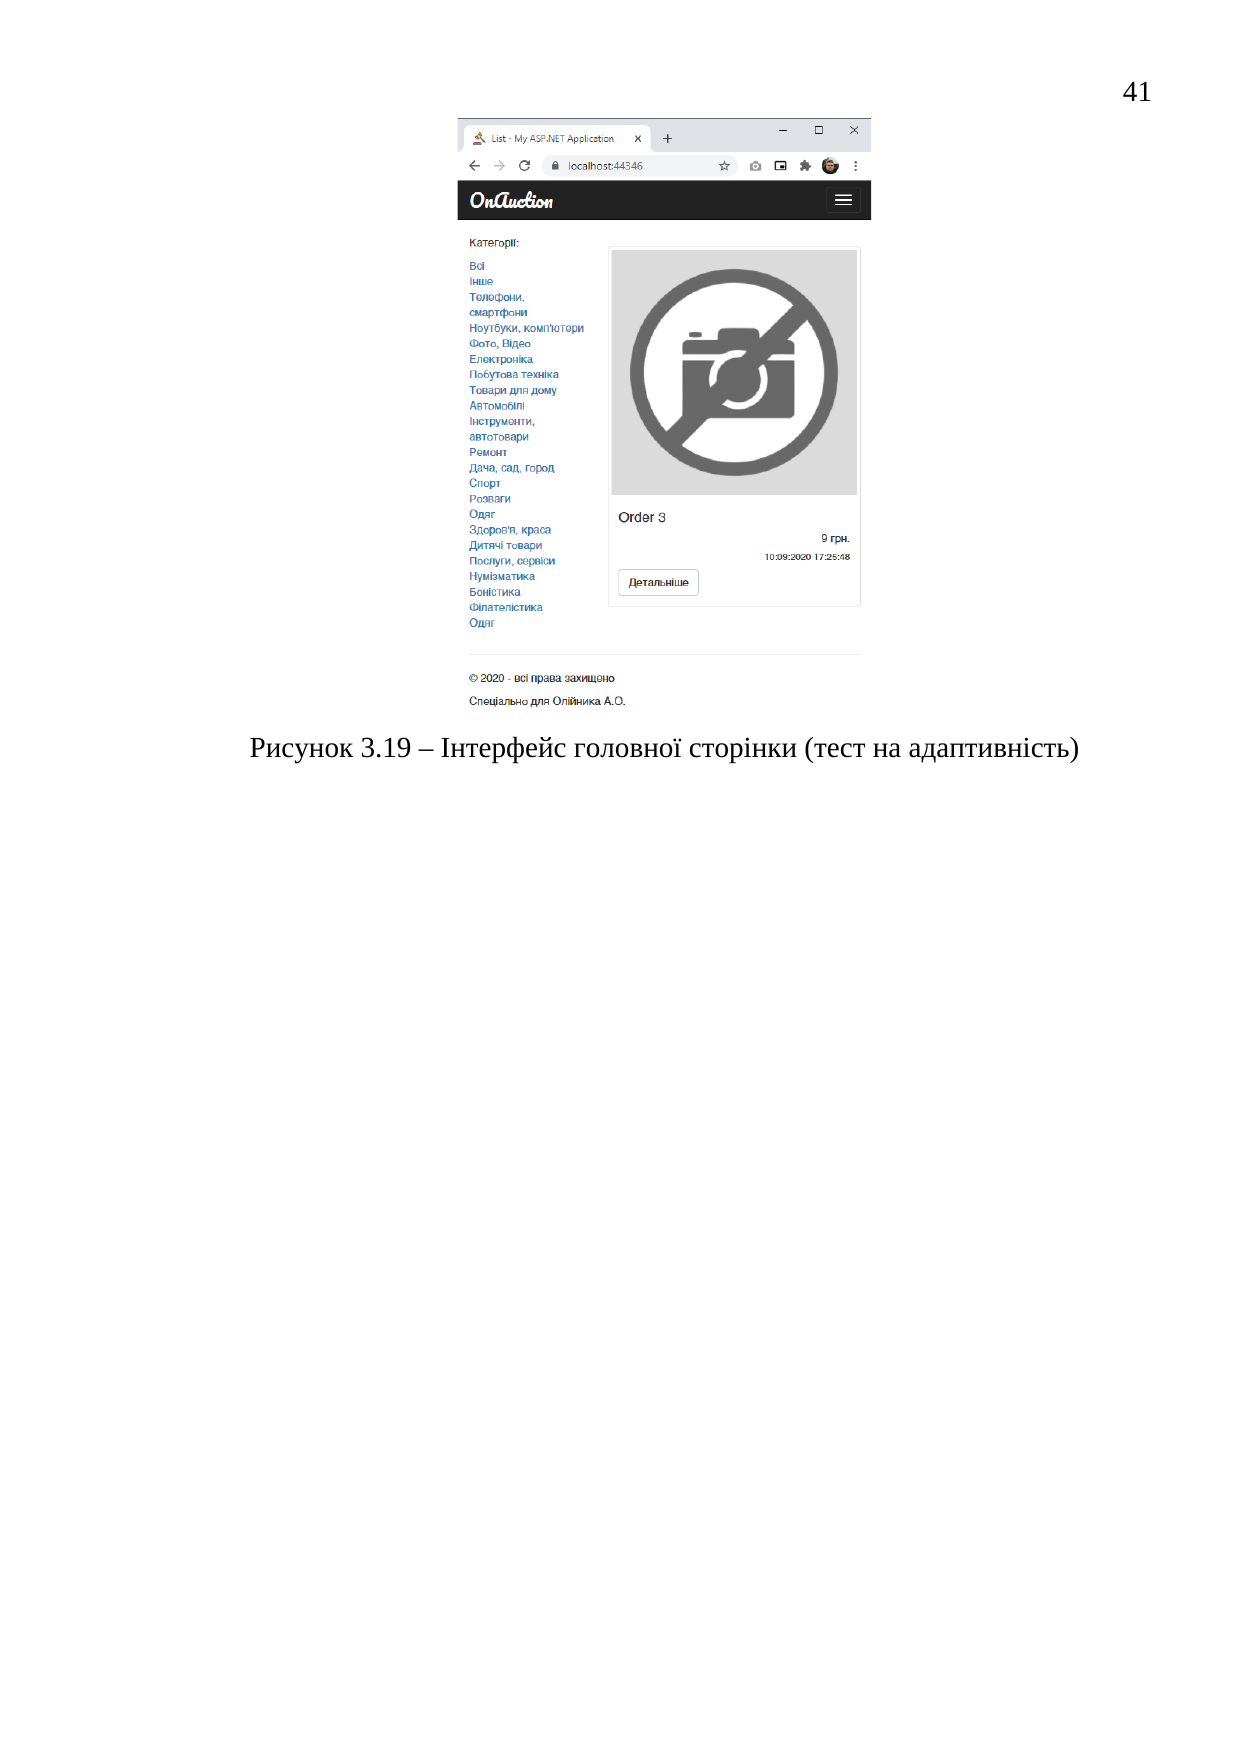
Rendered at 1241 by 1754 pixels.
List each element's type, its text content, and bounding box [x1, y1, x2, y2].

picture [457, 118, 872, 714]
text Рисунок 3.19 – Інтерфейс головної сторінки (тест на адаптивність) [177, 730, 1152, 764]
